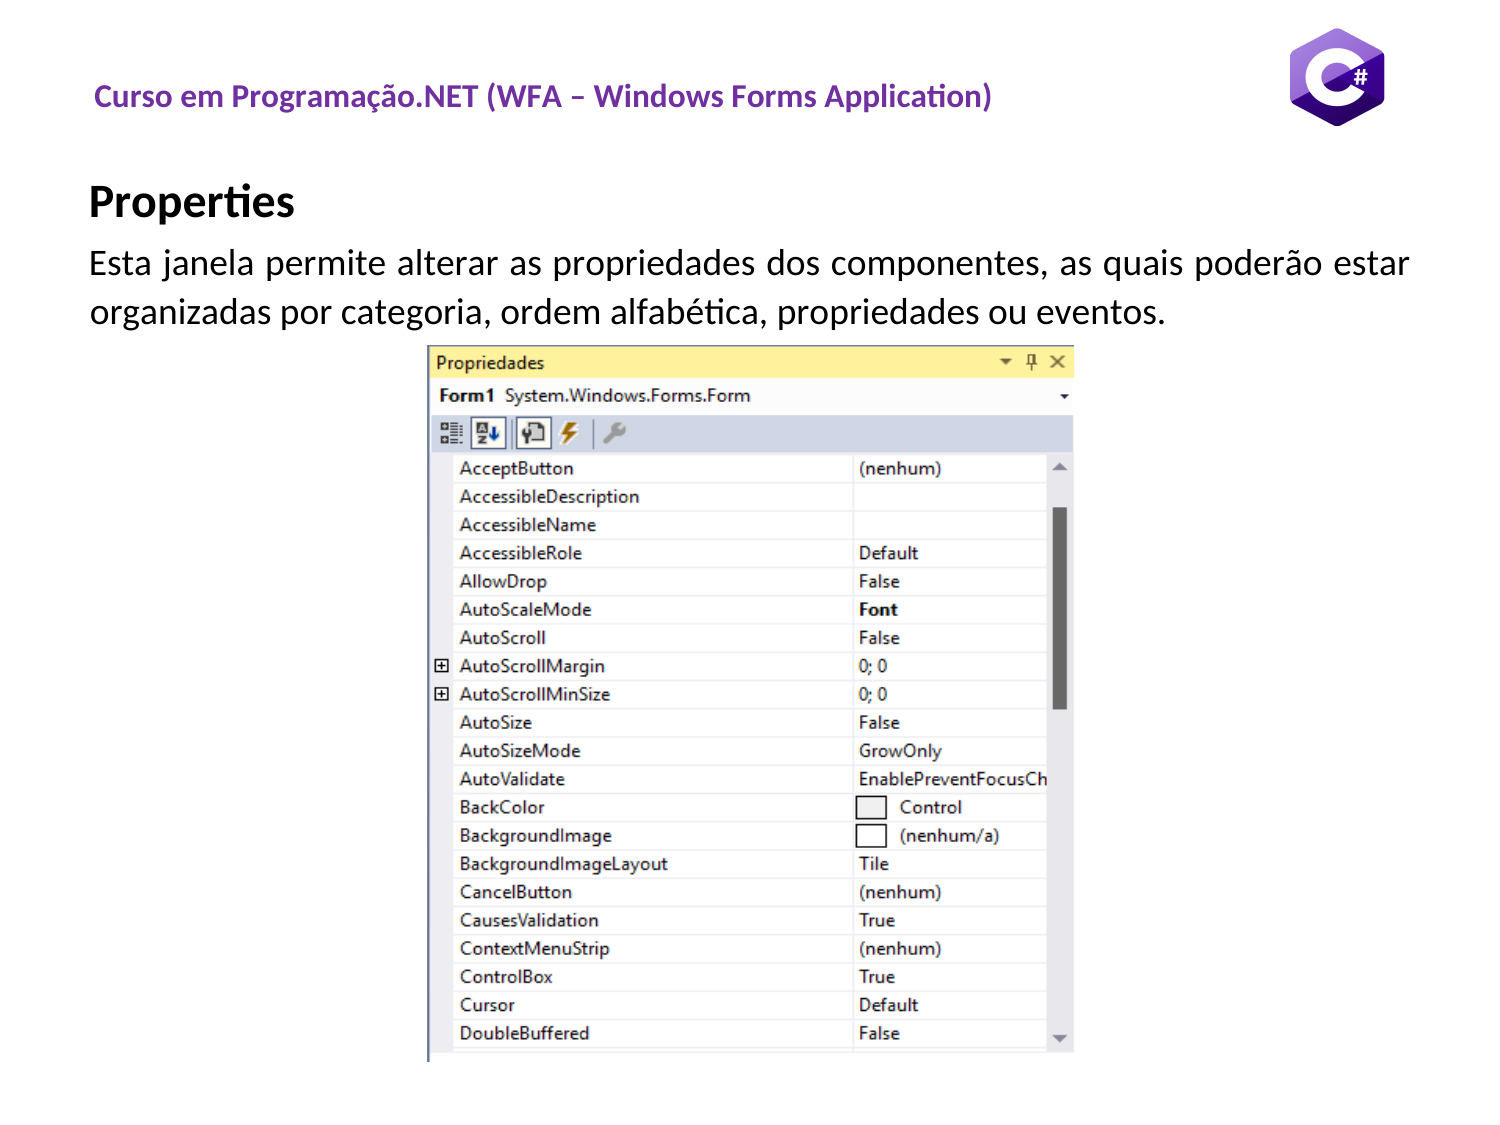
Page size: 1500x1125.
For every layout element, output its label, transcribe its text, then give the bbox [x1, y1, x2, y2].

picture [1284, 25, 1389, 129]
text Esta janela permite alterar as propriedades dos componentes, as quais poderão estar organizadas por categoria, ordem alfabética, propriedades ou eventos. [88, 239, 1412, 334]
subtitle Properties [88, 171, 1467, 229]
picture [427, 345, 1075, 1062]
